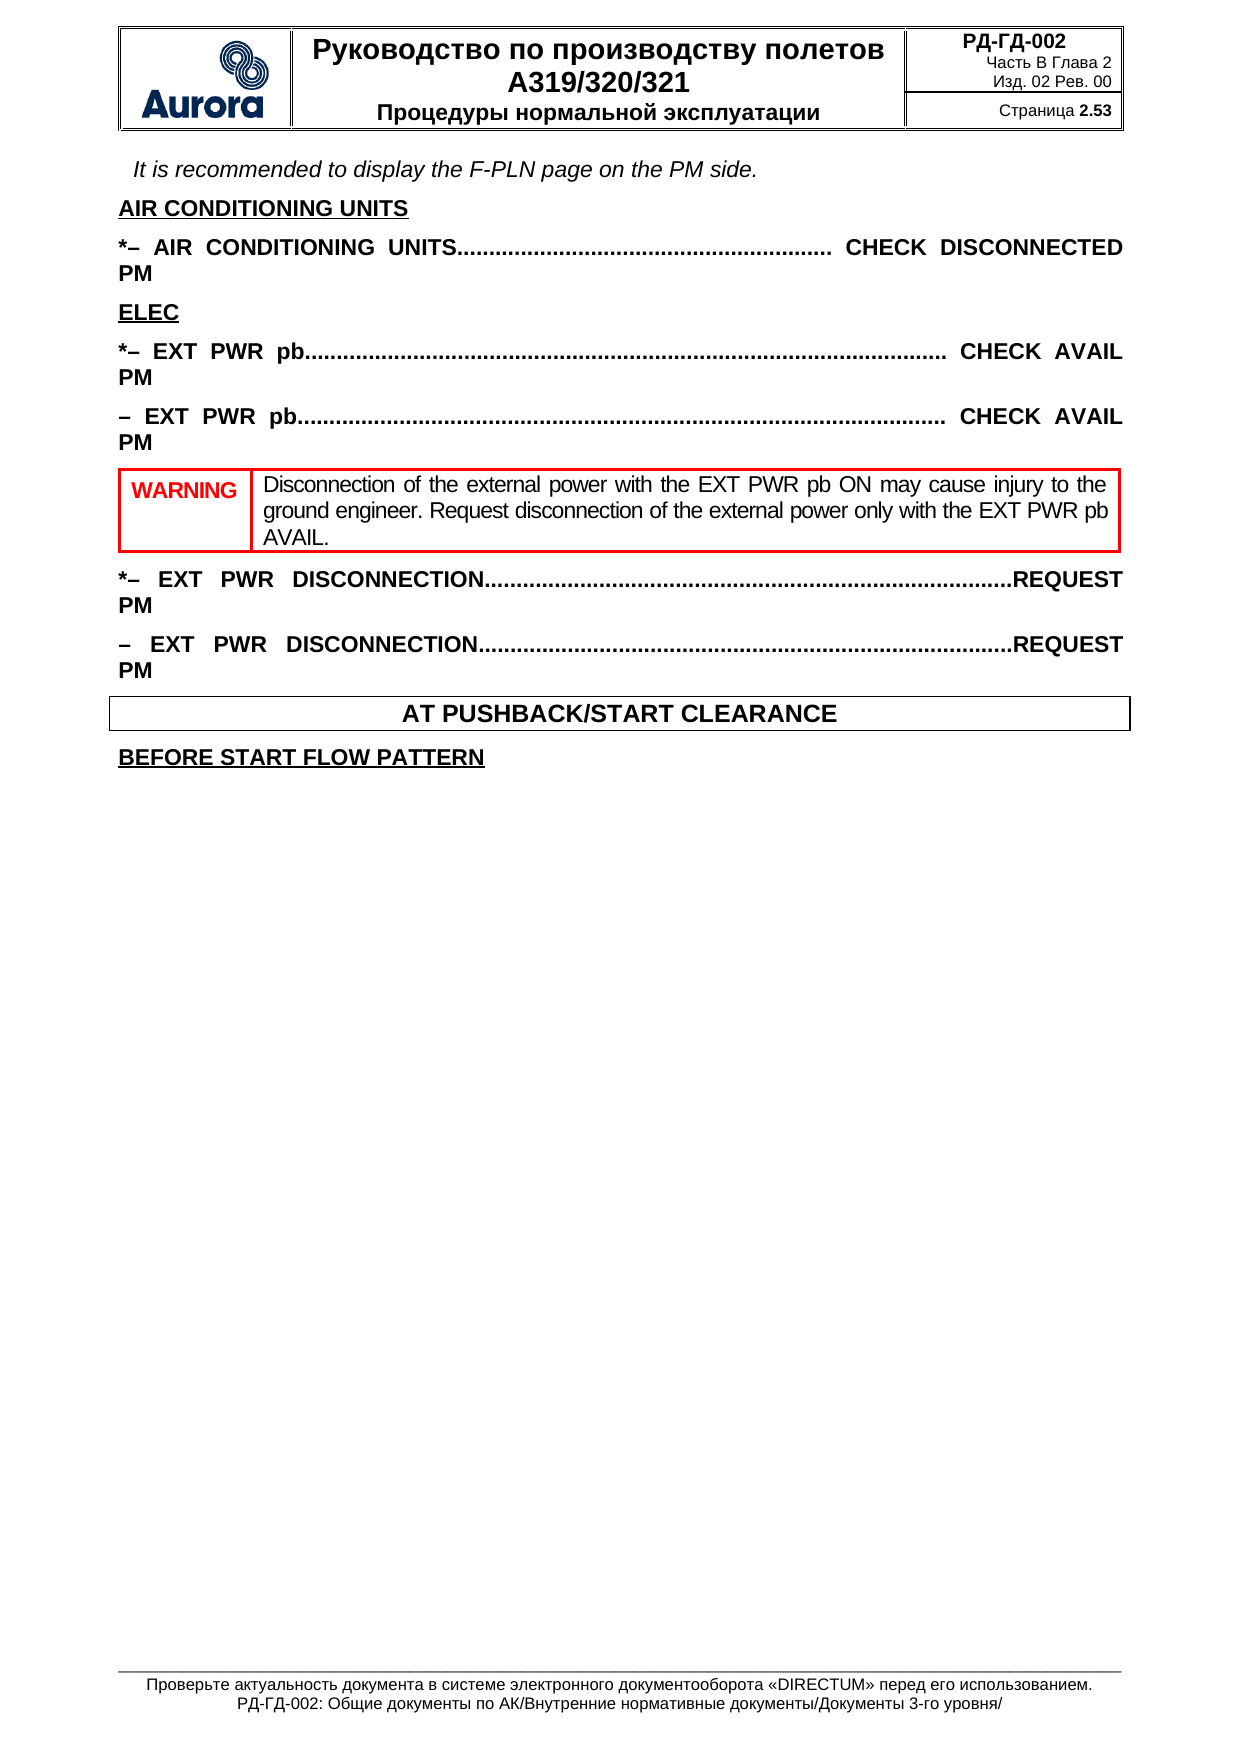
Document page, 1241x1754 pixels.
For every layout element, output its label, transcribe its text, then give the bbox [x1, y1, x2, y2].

text – EXT PWR pb...................................................................................................... CHECK AVAIL PM [118, 403, 1124, 456]
text *– EXT PWR pb..................................................................................................... CHECK AVAIL PM [118, 338, 1124, 390]
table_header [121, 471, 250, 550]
text BEFORE START FLOW PATTERN [118, 744, 1121, 770]
text AIR CONDITIONING UNITS [118, 195, 1121, 221]
picture [141, 39, 270, 118]
text ELEC [118, 299, 1121, 325]
text *– EXT PWR DISCONNECTION...................................................................................REQUEST PM [118, 566, 1124, 618]
text – EXT PWR DISCONNECTION....................................................................................REQUEST PM [118, 631, 1124, 684]
text It is recommended to display the F-PLN page on the PM side. [133, 156, 1124, 182]
text *– AIR CONDITIONING UNITS........................................................... CHECK DISCONNECTED PM [118, 233, 1124, 286]
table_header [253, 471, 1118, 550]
subtitle AT PUSHBACK/START CLEARANCE [110, 697, 1129, 730]
